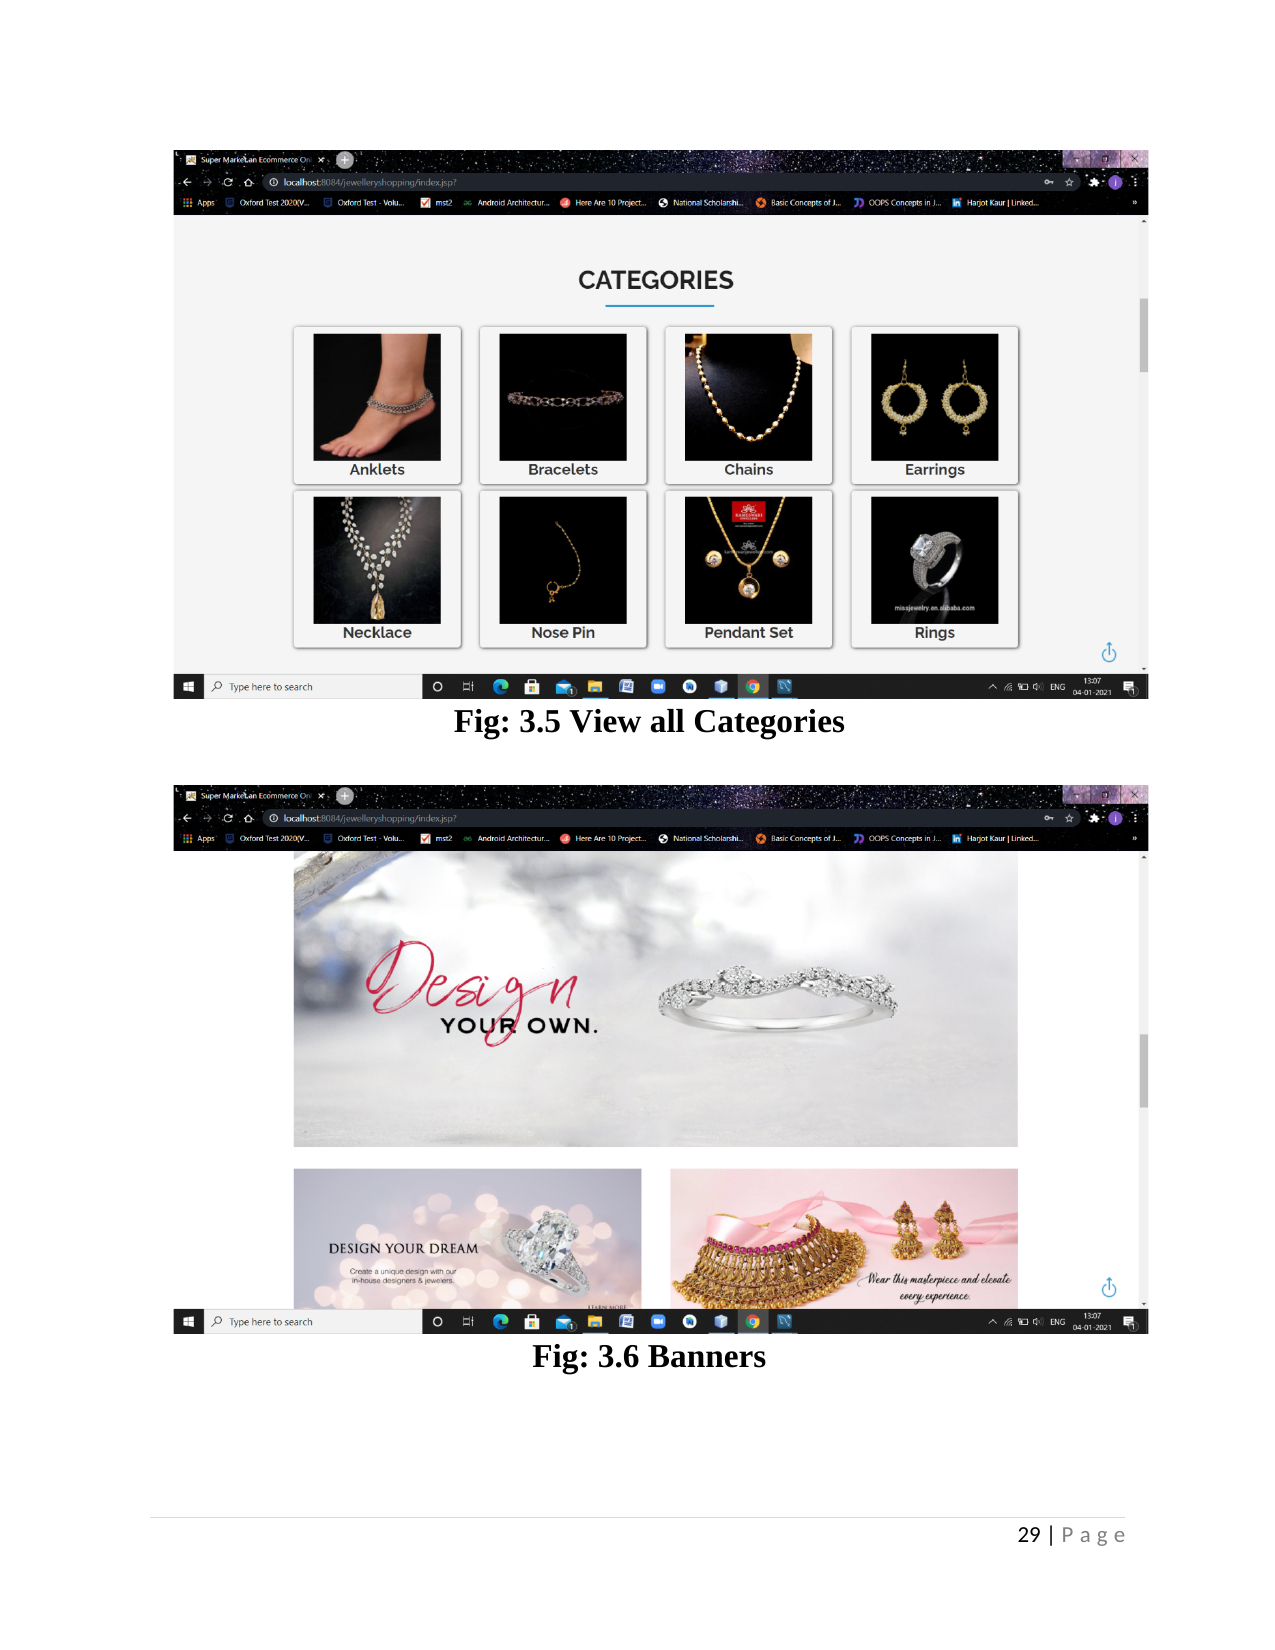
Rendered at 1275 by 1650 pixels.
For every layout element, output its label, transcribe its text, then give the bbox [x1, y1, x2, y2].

text Fig: 3.6 Banners [173, 1336, 1125, 1375]
text Fig: 3.5 View all Categories [173, 701, 1125, 739]
picture [173, 785, 1149, 1334]
picture [173, 150, 1149, 699]
